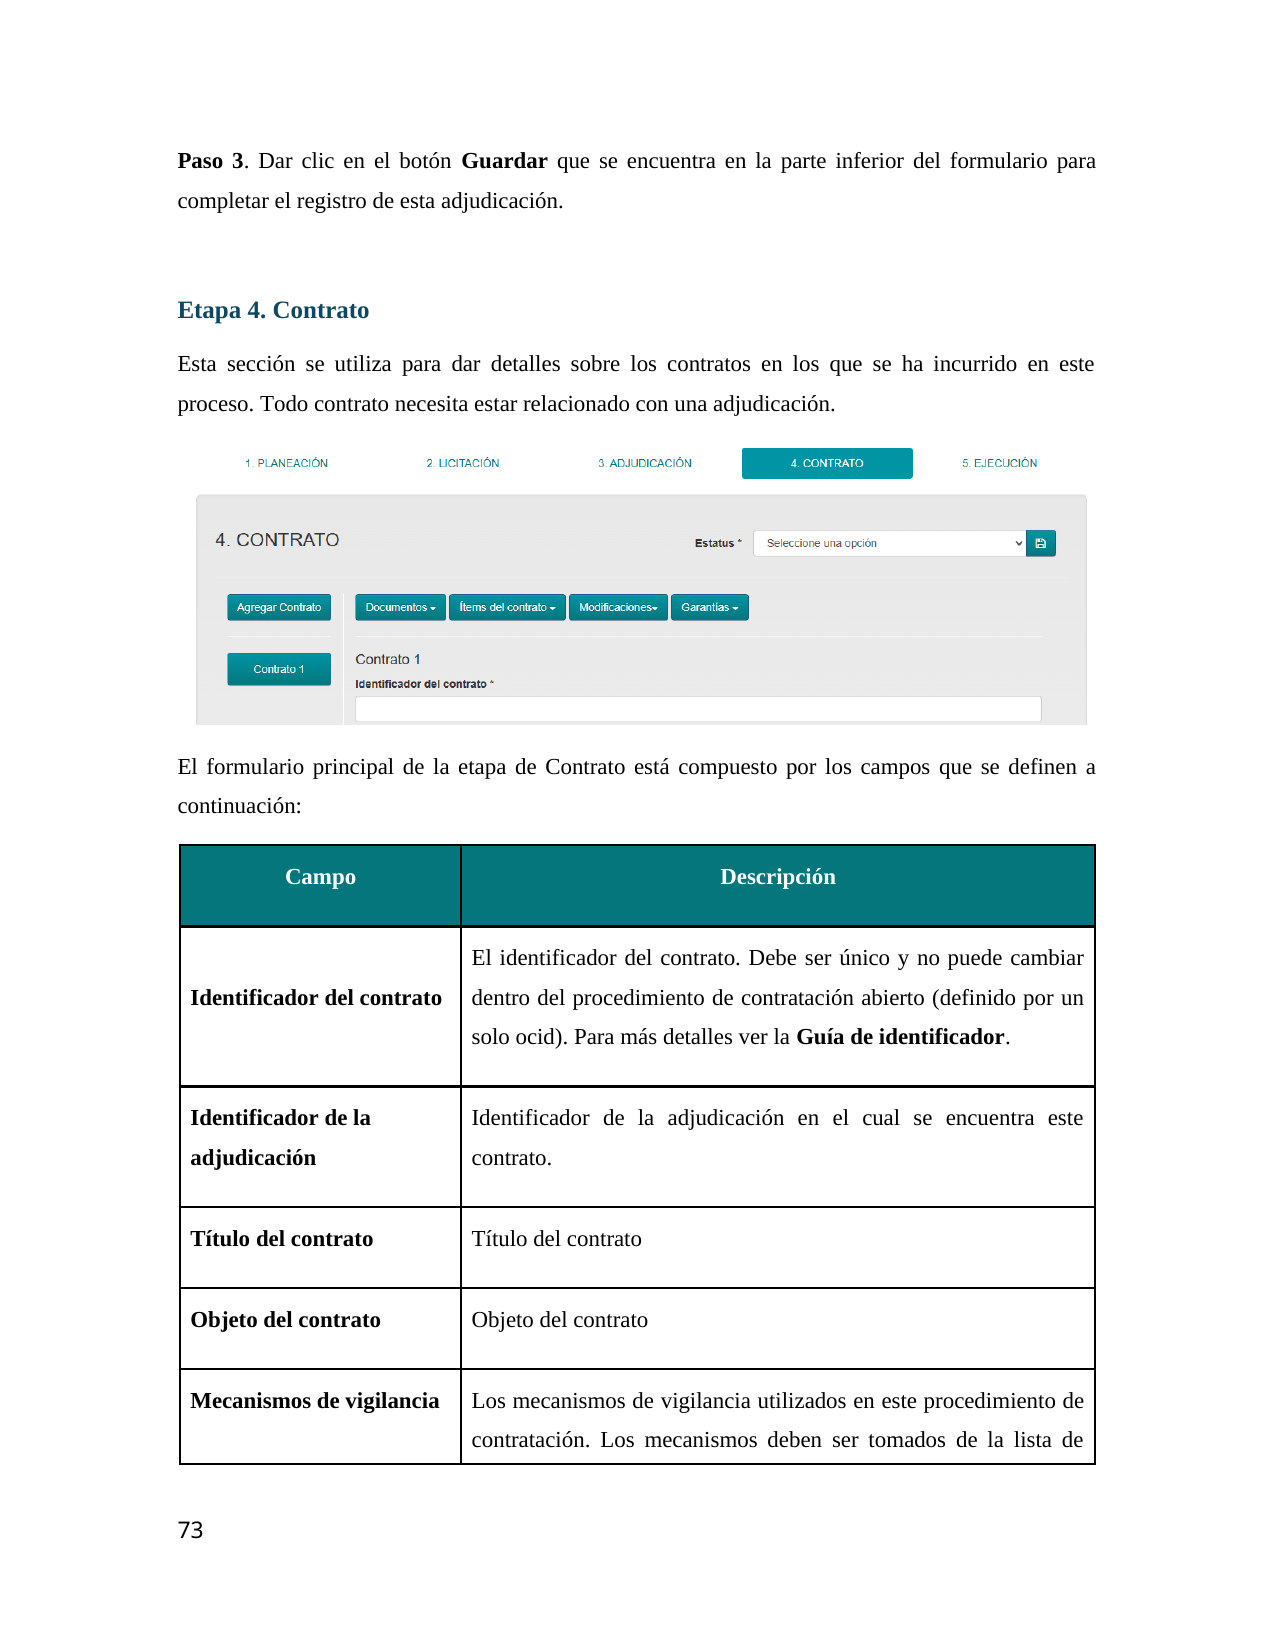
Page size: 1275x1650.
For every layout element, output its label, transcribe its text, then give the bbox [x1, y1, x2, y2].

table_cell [462, 1370, 1094, 1463]
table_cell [181, 1370, 460, 1463]
table_cell Título del contrato [462, 1208, 1094, 1287]
table_header Campo [181, 846, 460, 925]
table_cell Identificador de la adjudicación [181, 1088, 460, 1206]
table_cell Identificador de la adjudicación en el cual se encuentra este contrato. [462, 1088, 1094, 1206]
table_cell Identificador del contrato [181, 928, 460, 1085]
table_header Descripción [462, 846, 1094, 925]
table_cell Objeto del contrato [462, 1289, 1094, 1368]
text El formulario principal de la etapa de Contrato está compuesto por los campos que se definen a continuación: [177, 753, 1098, 818]
table_cell Título del contrato [181, 1208, 460, 1287]
text Esta sección se utiliza para dar detalles sobre los contratos en los que se ha incurrido en este proceso. Todo contrato necesita estar relacionado con una adjudicación. [177, 350, 1098, 416]
picture [177, 441, 1099, 725]
table_cell Objeto del contrato [181, 1289, 460, 1368]
table_cell El identificador del contrato. Debe ser único y no puede cambiar dentro del procedimiento de contratación abierto (definido por un solo ocid). Para más detalles ver la Guía de identificador. [462, 928, 1094, 1085]
text Paso 3. Dar clic en el botón Guardar que se encuentra en la parte inferior del formulario para completar el registro de esta adjudicación. [177, 148, 1098, 213]
subtitle Etapa 4. Contrato [177, 295, 1098, 323]
